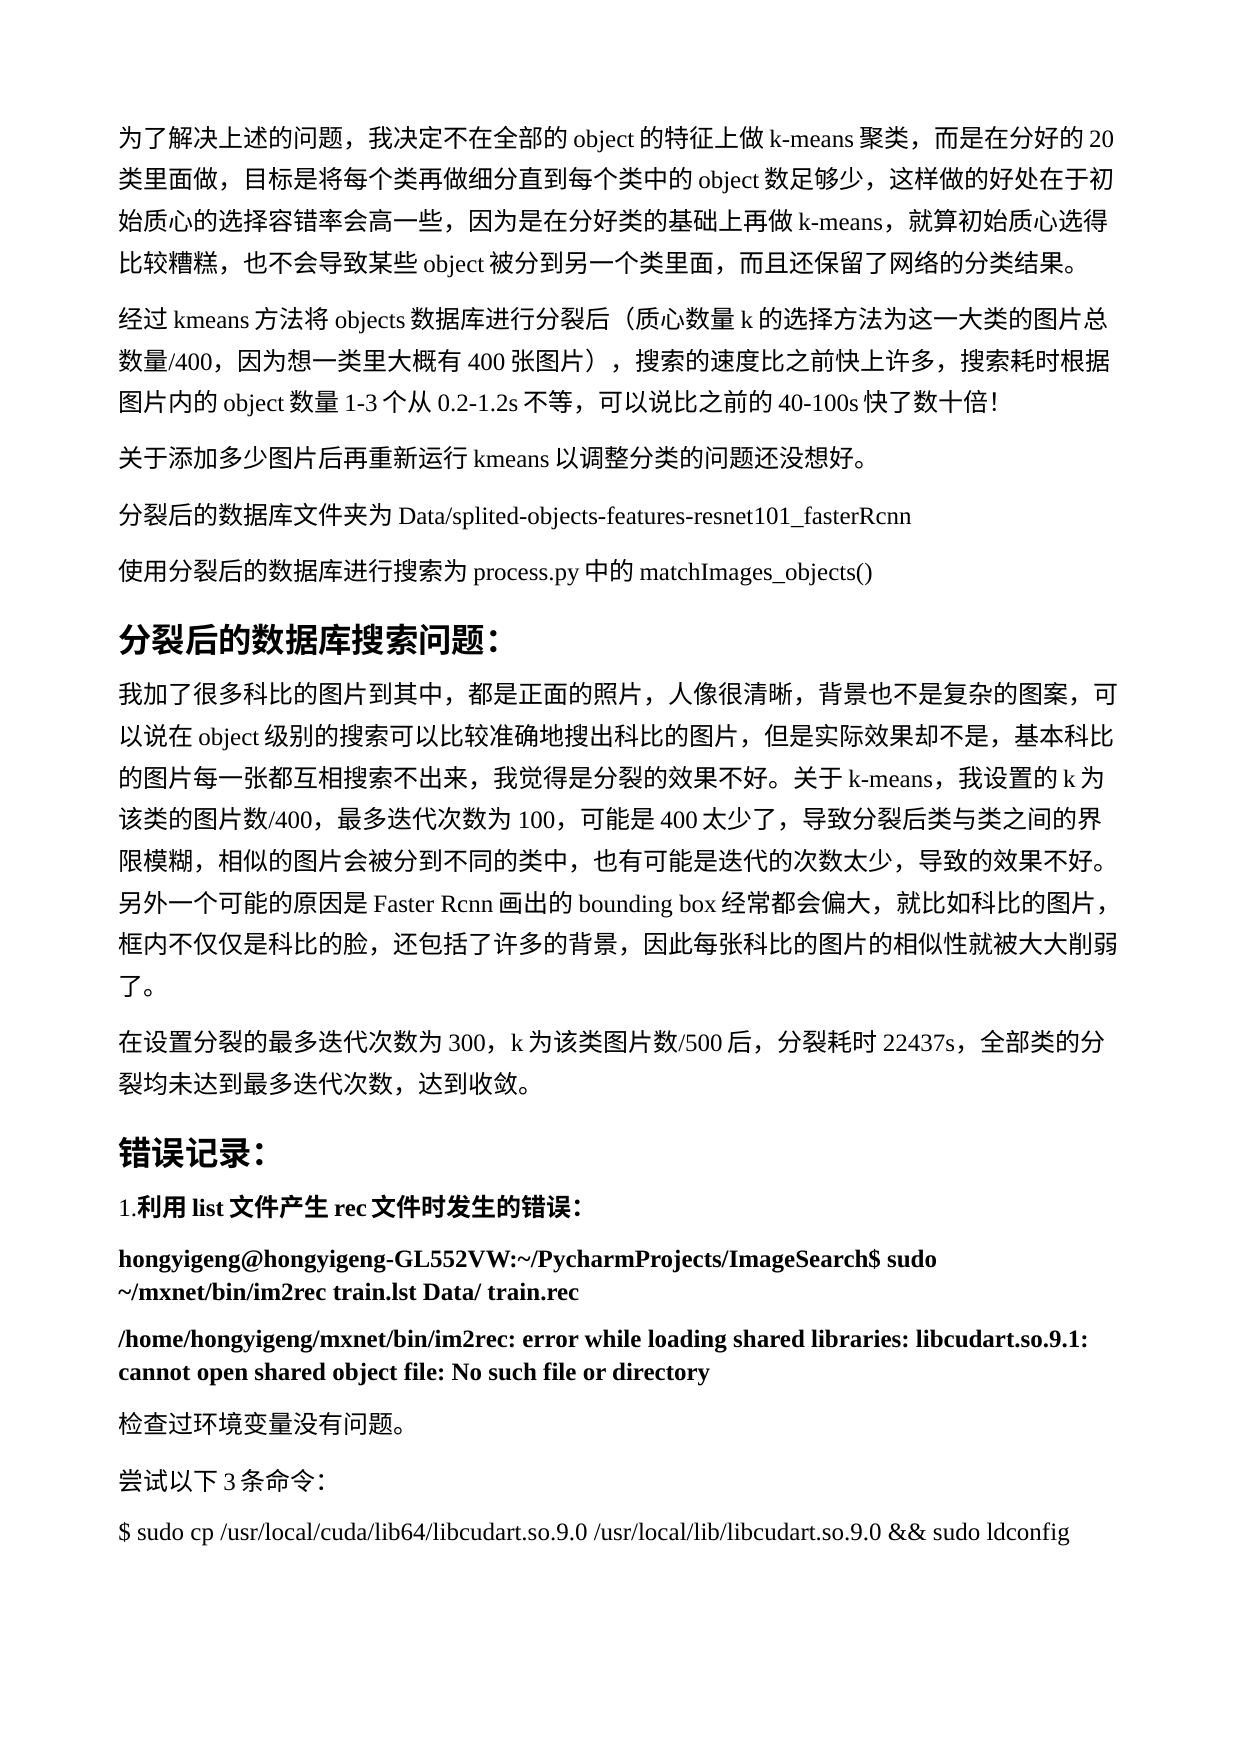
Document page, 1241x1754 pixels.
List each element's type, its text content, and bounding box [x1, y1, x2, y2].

text 1.利用list文件产生rec文件时发生的错误： [118, 1187, 1122, 1224]
subtitle 分裂后的数据库搜索问题： [118, 614, 1122, 662]
text 分裂后的数据库文件夹为Data/splited-objects-features-resnet101_fasterRcnn [118, 495, 1122, 531]
text 为了解决上述的问题，我决定不在全部的object的特征上做k-means聚类，而是在分好的20类里面做，目标是将每个类再做细分直到每个类中的object数足够少，这样做的好处在于初始质心的选择容错率会高一些，因为是在分好类的基础上再做k-means，就算初始质心选得比较糟糕，也不会导致某些object被分到另一个类里面，而且还保留了网络的分类结果。 [118, 118, 1122, 279]
text /home/hongyigeng/mxnet/bin/im2rec: error while loading shared libraries: libcudart.so.9.1: cannot open shared object file: No such file or directory [118, 1324, 1122, 1386]
text 关于添加多少图片后再重新运行kmeans以调整分类的问题还没想好。 [118, 439, 1122, 475]
text 检查过环境变量没有问题。 [118, 1405, 1122, 1441]
text 经过kmeans方法将objects数据库进行分裂后（质心数量k的选择方法为这一大类的图片总数量/400，因为想一类里大概有400张图片），搜索的速度比之前快上许多，搜索耗时根据图片内的object数量1-3个从0.2-1.2s不等，可以说比之前的40-100s快了数十倍！ [118, 299, 1122, 419]
text $ sudo cp /usr/local/cuda/lib64/libcudart.so.9.0 /usr/local/lib/libcudart.so.9.0 && sudo ldconfig [118, 1517, 1122, 1546]
text 使用分裂后的数据库进行搜索为process.py中的matchImages_objects() [118, 551, 1122, 588]
subtitle 错误记录： [118, 1127, 1122, 1175]
text 我加了很多科比的图片到其中，都是正面的照片，人像很清晰，背景也不是复杂的图案，可以说在object级别的搜索可以比较准确地搜出科比的图片，但是实际效果却不是，基本科比的图片每一张都互相搜索不出来，我觉得是分裂的效果不好。关于k-means，我设置的k为该类的图片数/400，最多迭代次数为100，可能是400太少了，导致分裂后类与类之间的界限模糊，相似的图片会被分到不同的类中，也有可能是迭代的次数太少，导致的效果不好。另外一个可能的原因是Faster Rcnn画出的bounding box经常都会偏大，就比如科比的图片，框内不仅仅是科比的脸，还包括了许多的背景，因此每张科比的图片的相似性就被大大削弱了。 [118, 675, 1122, 1003]
text 在设置分裂的最多迭代次数为300，k为该类图片数/500后，分裂耗时22437s，全部类的分裂均未达到最多迭代次数，达到收敛。 [118, 1023, 1122, 1101]
text 尝试以下3条命令： [118, 1461, 1122, 1497]
text hongyigeng@hongyigeng-GL552VW:~/PycharmProjects/ImageSearch$ sudo ~/mxnet/bin/im2rec train.lst Data/ train.rec [118, 1244, 1122, 1306]
